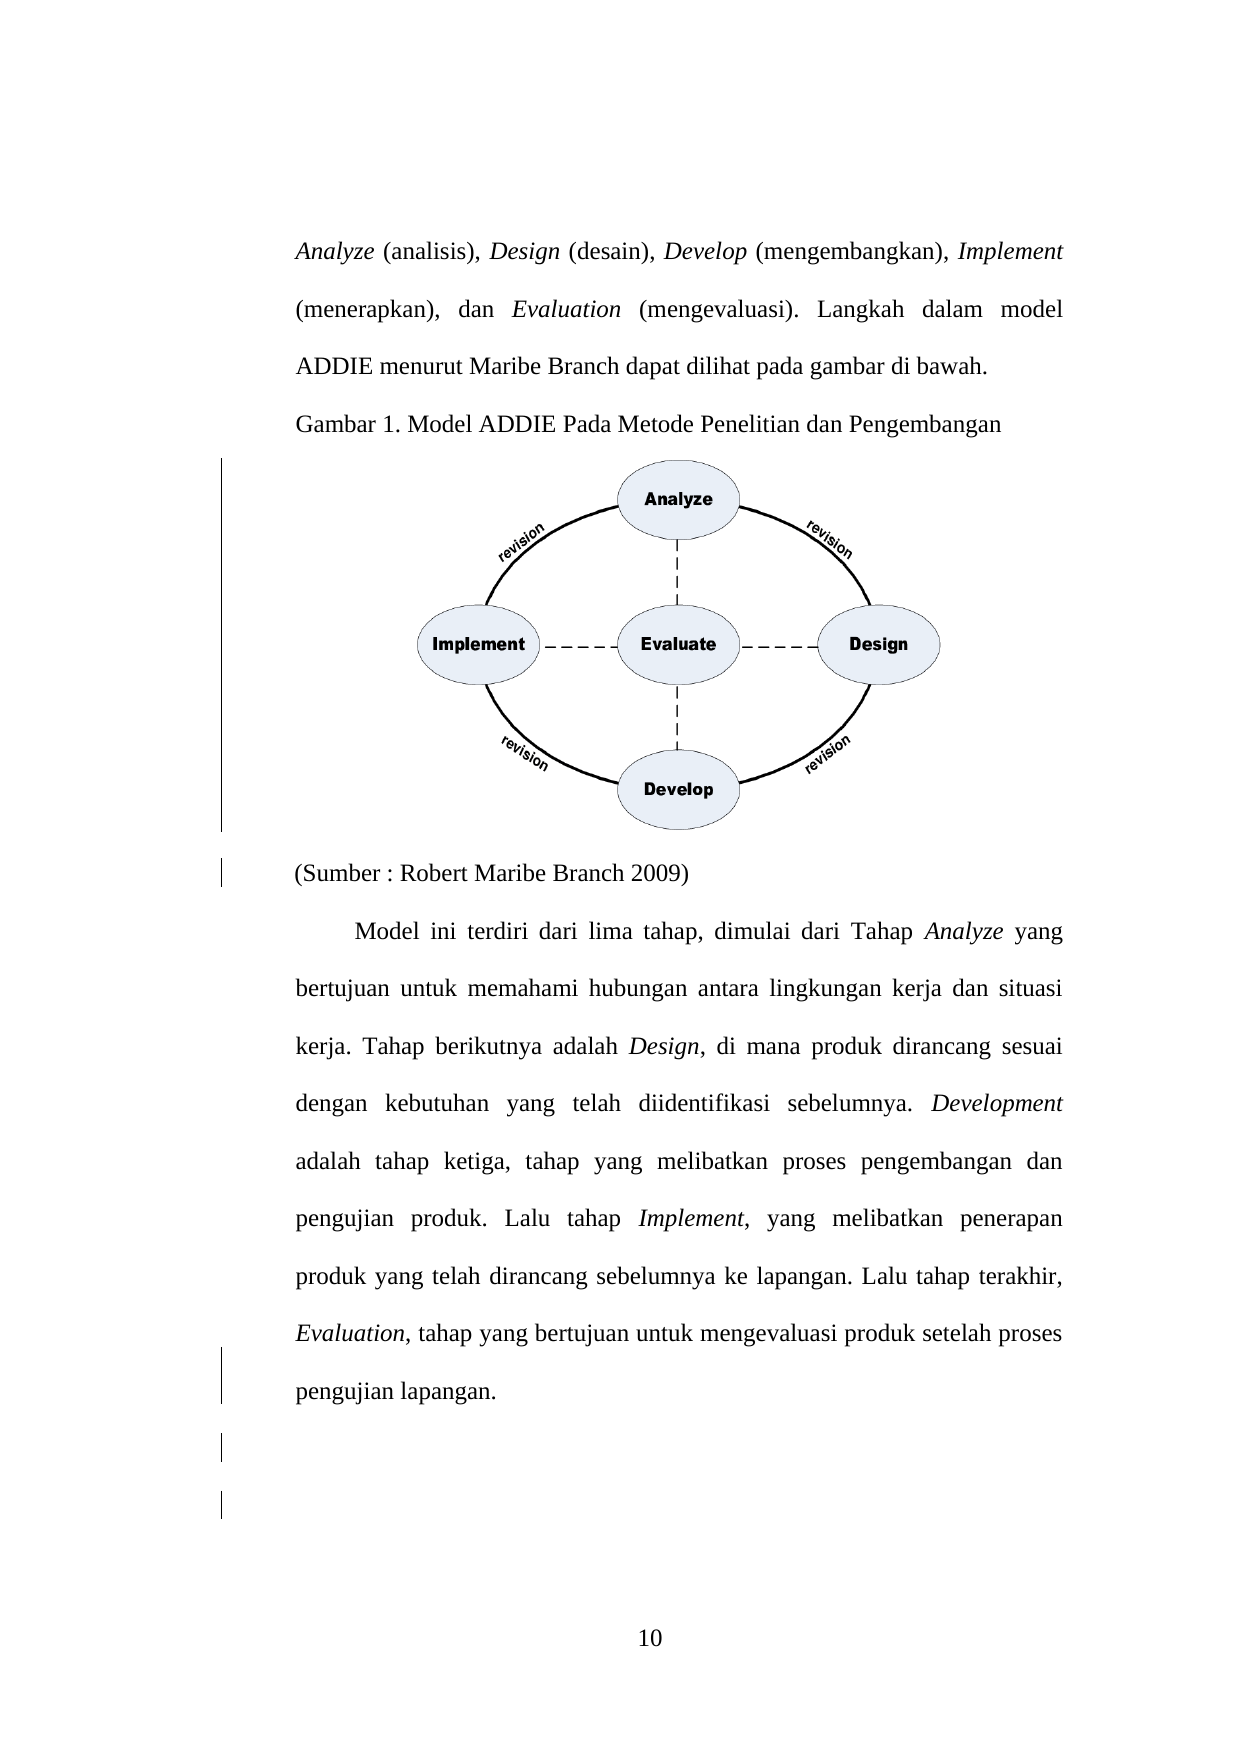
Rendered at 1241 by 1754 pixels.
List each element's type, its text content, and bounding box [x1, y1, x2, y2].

text (Sumber : Robert Maribe Branch 2009) [294, 858, 1063, 887]
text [295, 236, 1063, 380]
picture [415, 458, 942, 832]
text Gambar 1. Model ADDIE Pada Metode Penelitian dan Pengembangan [295, 409, 1063, 437]
text Model ini terdiri dari lima tahap, dimulai dari Tahap Analyze yang bertujuan untuk memahami hubungan antara lingkungan kerja dan situasi kerja. Tahap berikutnya adalah Design, di mana produk dirancang sesuai dengan kebutuhan yang telah diidentifikasi sebelumnya. Development adalah tahap ketiga, tahap yang melibatkan proses pengembangan dan pengujian produk. Lalu tahap Implement, yang melibatkan penerapan produk yang telah dirancang sebelumnya ke lapangan. Lalu tahap terakhir, Evaluation, tahap yang bertujuan untuk mengevaluasi produk setelah proses pengujian lapangan. [295, 916, 1063, 1404]
